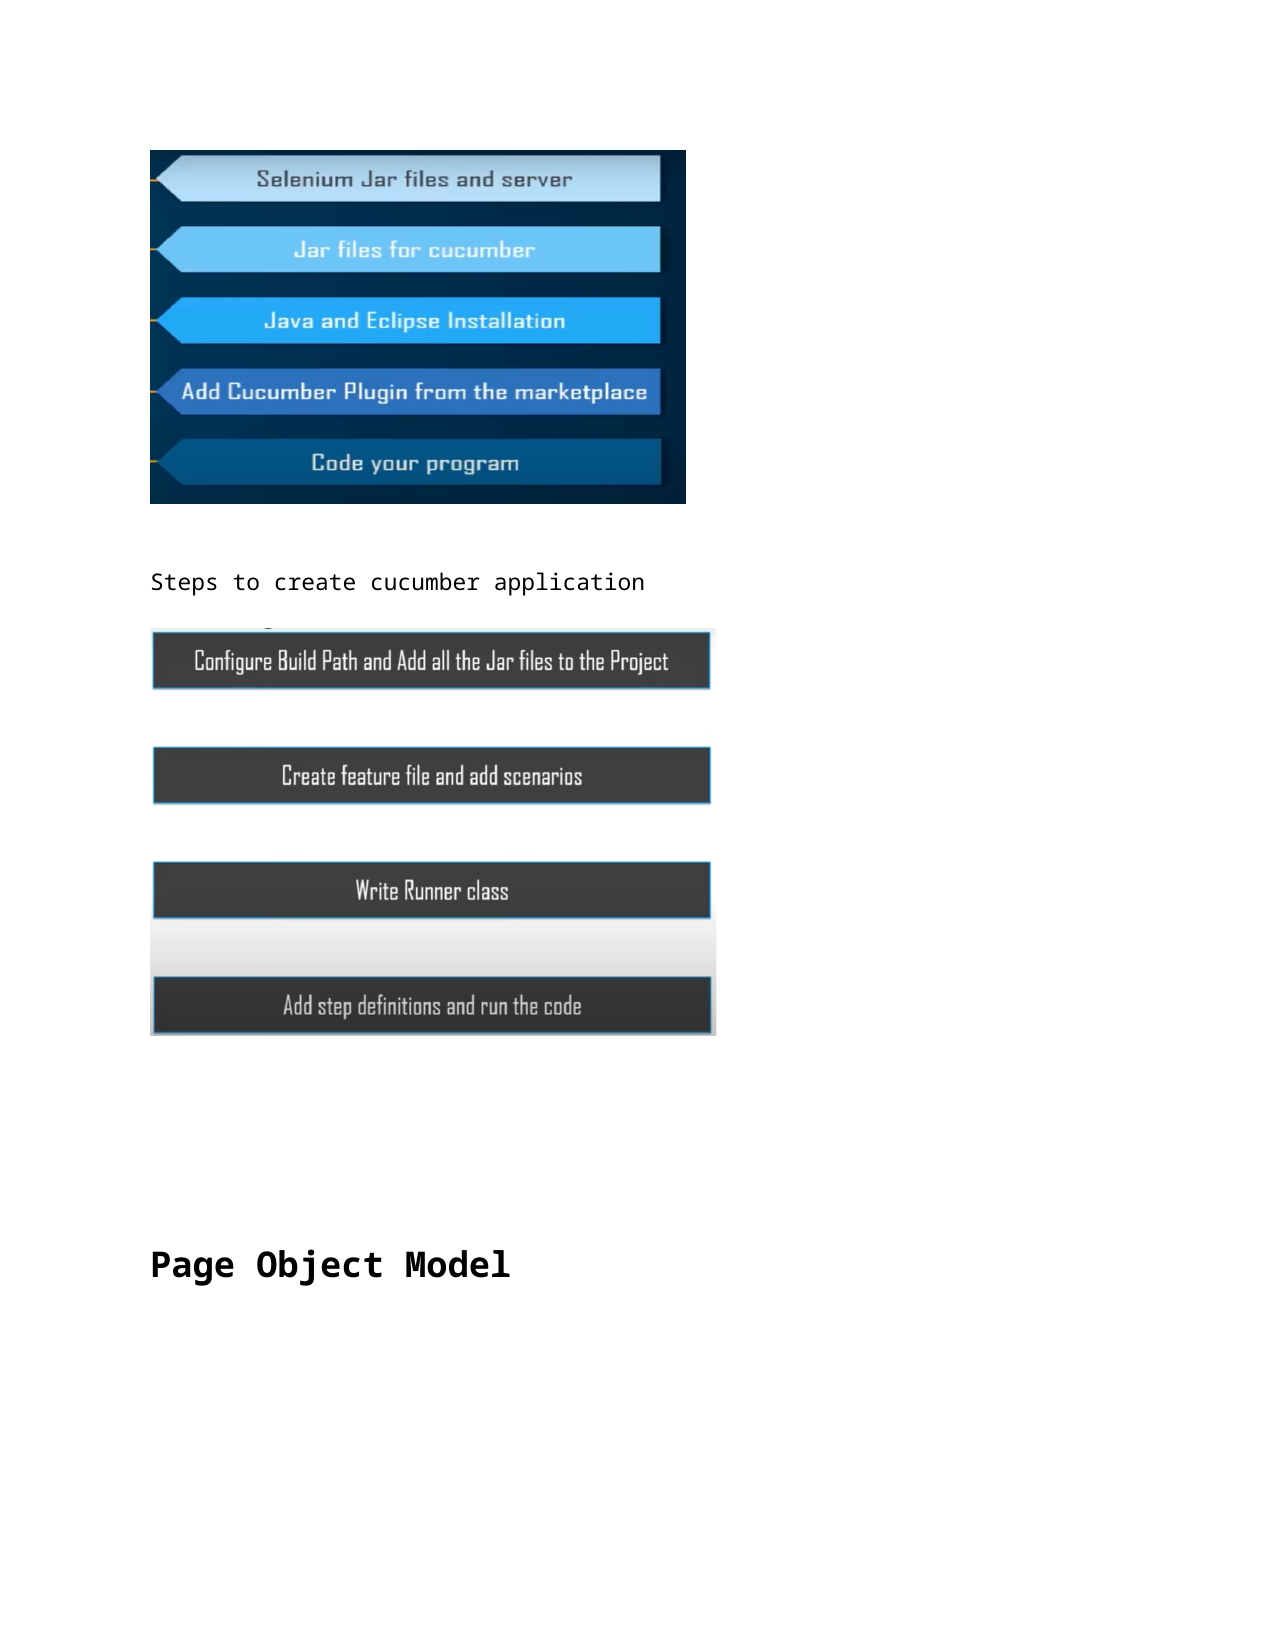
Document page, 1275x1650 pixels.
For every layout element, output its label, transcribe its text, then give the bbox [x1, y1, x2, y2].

picture [150, 628, 717, 1036]
text Steps to create cucumber application [150, 566, 1125, 597]
picture [150, 150, 686, 504]
text Page Object Model [150, 1240, 1125, 1288]
